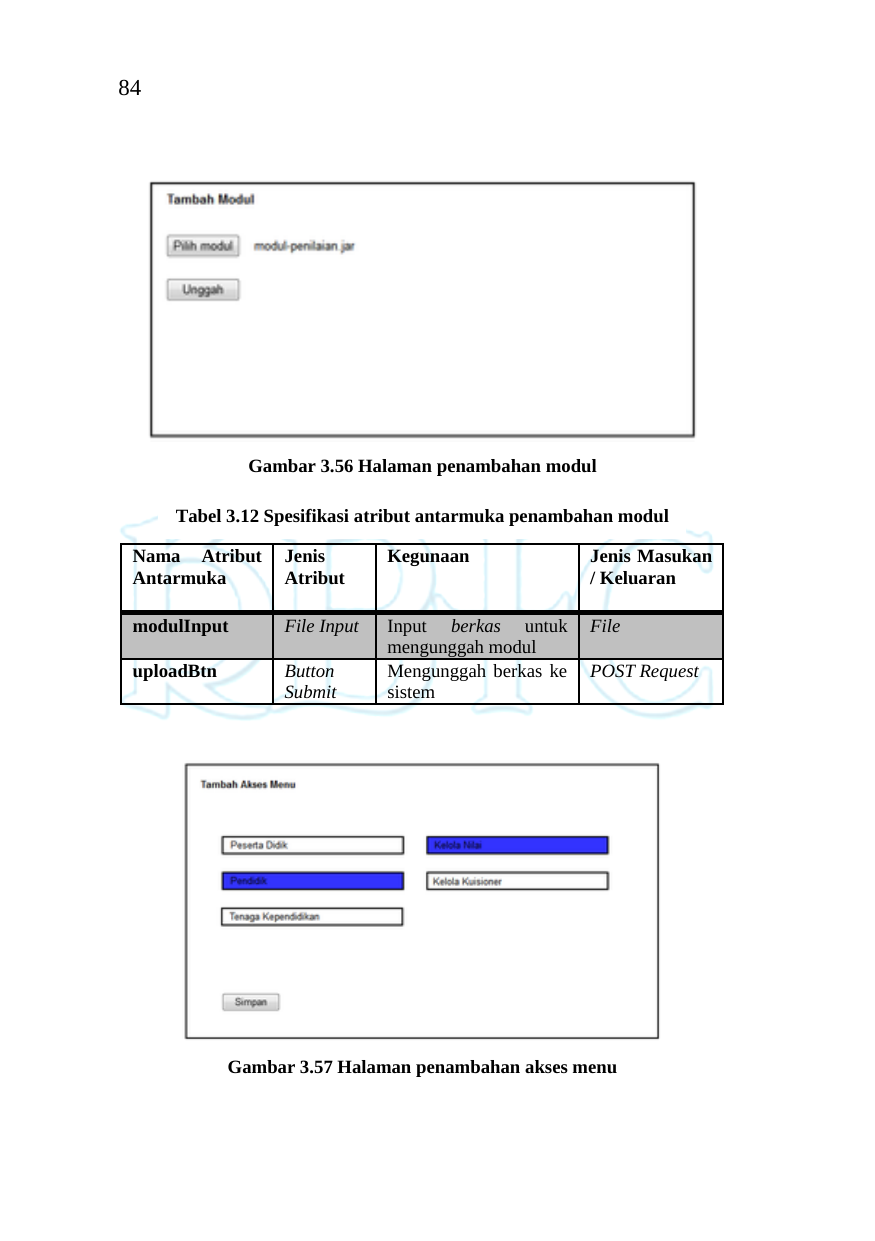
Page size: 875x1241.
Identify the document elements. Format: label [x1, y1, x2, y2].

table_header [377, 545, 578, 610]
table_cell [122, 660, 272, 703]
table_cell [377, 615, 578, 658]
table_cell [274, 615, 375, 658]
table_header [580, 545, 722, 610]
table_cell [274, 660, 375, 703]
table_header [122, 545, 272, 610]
picture [147, 179, 697, 442]
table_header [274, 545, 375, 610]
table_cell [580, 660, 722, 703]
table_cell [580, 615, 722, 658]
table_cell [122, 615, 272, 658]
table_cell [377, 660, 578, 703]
picture [182, 759, 662, 1042]
